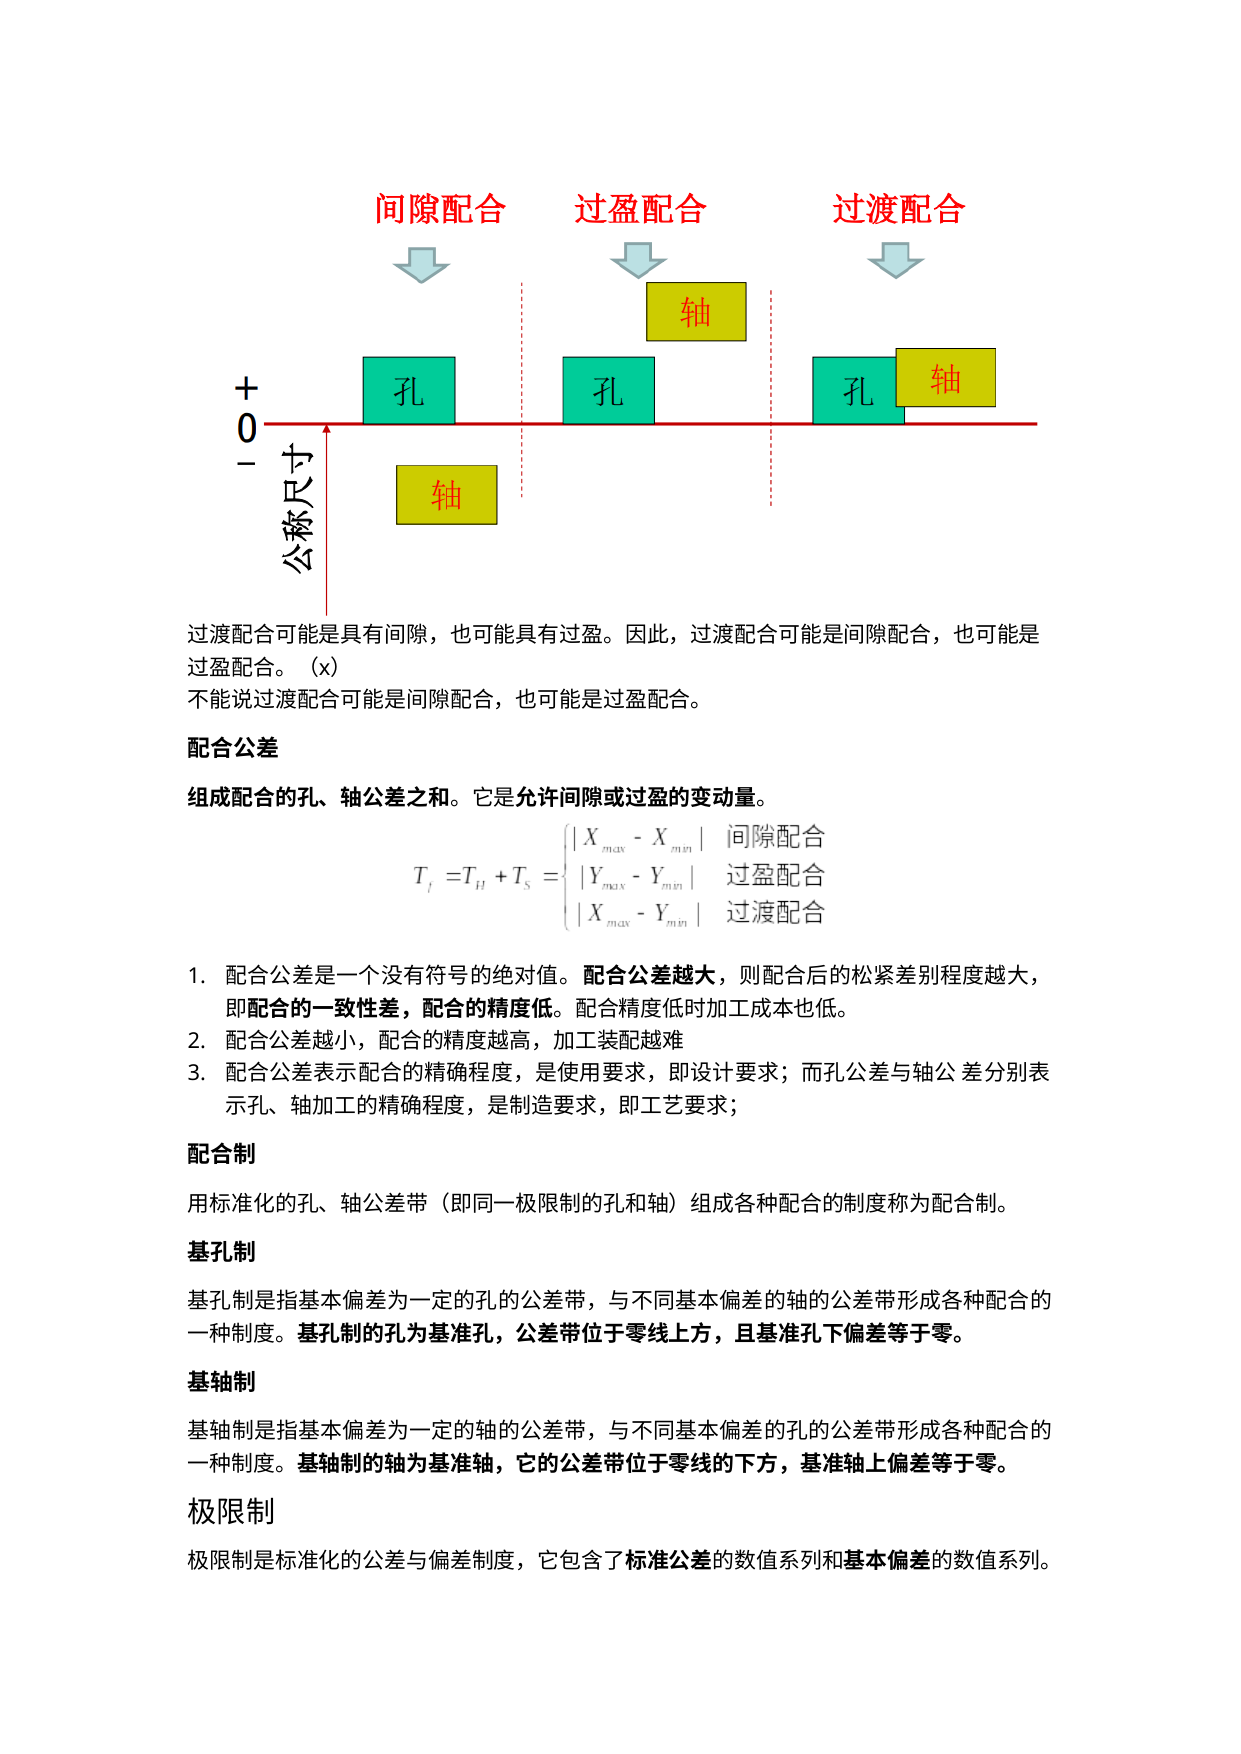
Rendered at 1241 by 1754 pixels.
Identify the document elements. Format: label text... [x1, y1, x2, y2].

text 配合制 [187, 1120, 1053, 1185]
text 基轴制是指基本偏差为一定的轴的公差带，与不同基本偏差的孔的公差带形成各种配合的一种制度。基轴制的轴为基准轴，它的公差带位于零线的下方，基准轴上偏差等于零。 [187, 1413, 1053, 1478]
text 组成配合的孔、轴公差之和。它是允许间隙或过盈的变动量。 [187, 779, 1053, 812]
text 基轴制 [187, 1348, 1053, 1413]
picture [187, 162, 1053, 617]
list 配合公差越小，配合的精度越高，加工装配越难 [187, 1023, 1053, 1055]
text 不能说过渡配合可能是间隙配合，也可能是过盈配合。 [187, 682, 1053, 714]
list 配合公差是一个没有符号的绝对值。配合公差越大，则配合后的松紧差别程度越大，即配合的一致性差，配合的精度低。配合精度低时加工成本也低。 [187, 958, 1053, 1023]
list 配合公差表示配合的精确程度，是使用要求，即设计要求；而孔公差与轴公 差分别表示孔、轴加工的精确程度，是制造要求，即工艺要求； [187, 1055, 1053, 1120]
text 基孔制 [187, 1218, 1053, 1283]
text 配合公差 [187, 714, 1053, 779]
text 过渡配合可能是具有间隙，也可能具有过盈。因此，过渡配合可能是间隙配合，也可能是 过盈配合。（x） [187, 617, 1053, 682]
text 用标准化的孔、轴公差带（即同一极限制的孔和轴）组成各种配合的制度称为配合制。 [187, 1185, 1053, 1218]
text 基孔制是指基本偏差为一定的孔的公差带，与不同基本偏差的轴的公差带形成各种配合的一种制度。基孔制的孔为基准孔，公差带位于零线上方，且基准孔下偏差等于零。 [187, 1283, 1053, 1348]
text 极限制 [187, 1478, 1053, 1543]
text 极限制是标准化的公差与偏差制度，它包含了标准公差的数值系列和基本偏差的数值系列。 [187, 1543, 1053, 1575]
